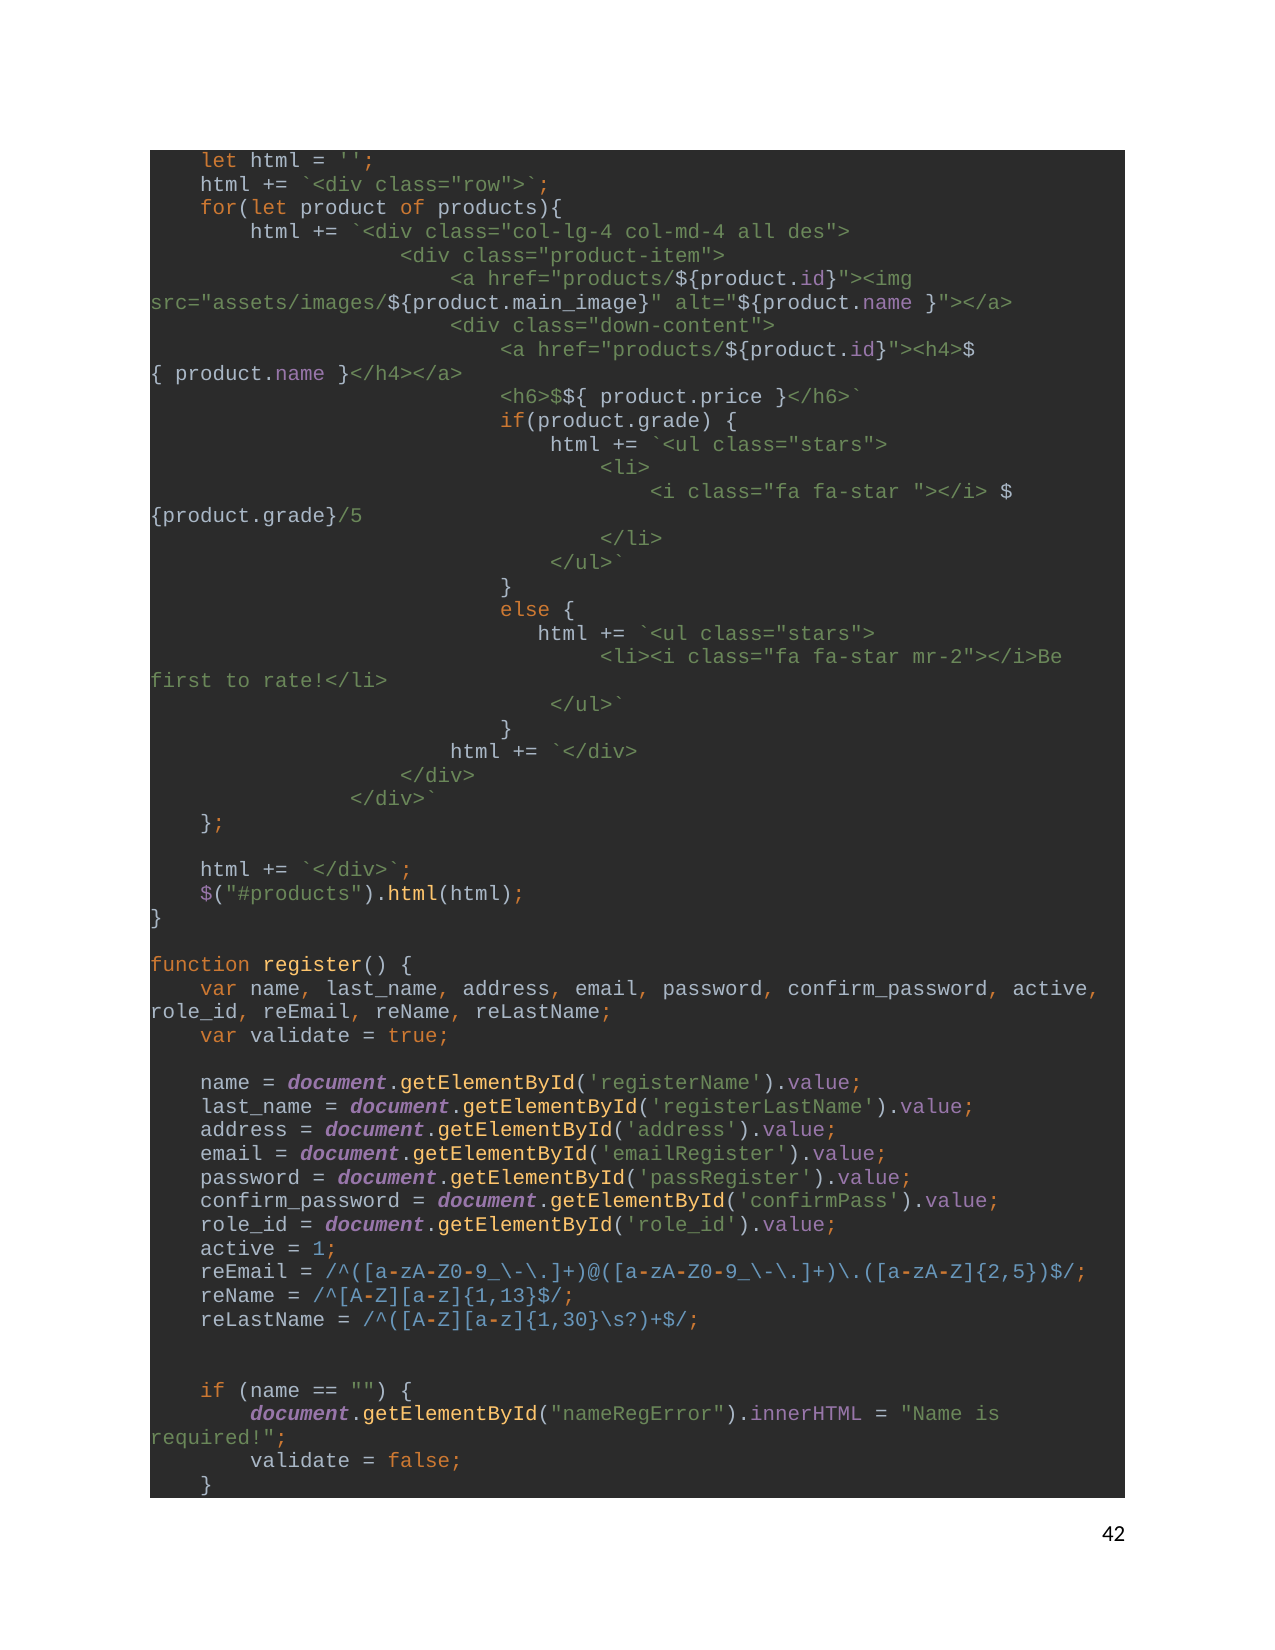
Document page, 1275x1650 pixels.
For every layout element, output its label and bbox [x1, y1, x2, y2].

text [150, 150, 1125, 1498]
